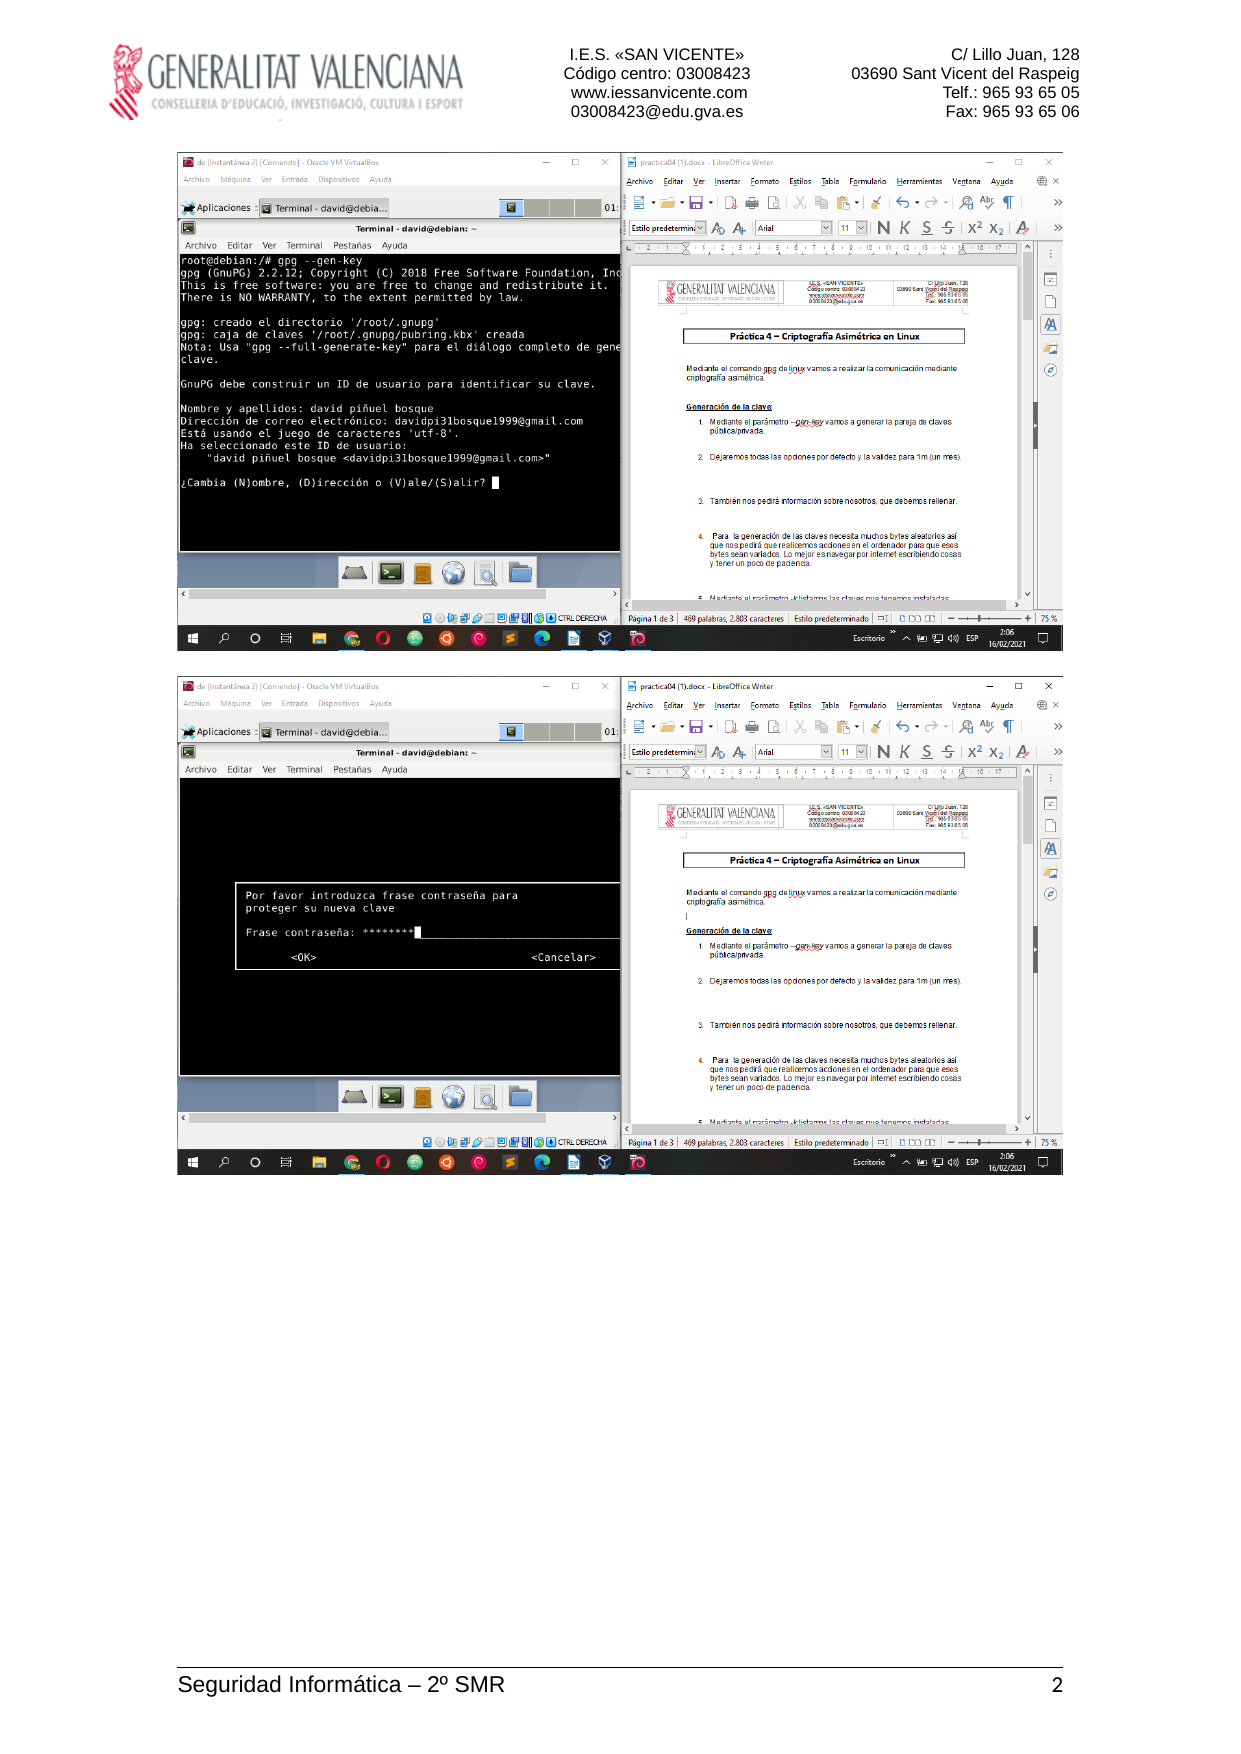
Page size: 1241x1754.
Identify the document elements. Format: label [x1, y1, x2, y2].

picture [177, 152, 1063, 651]
picture [88, 44, 473, 122]
picture [177, 676, 1063, 1175]
